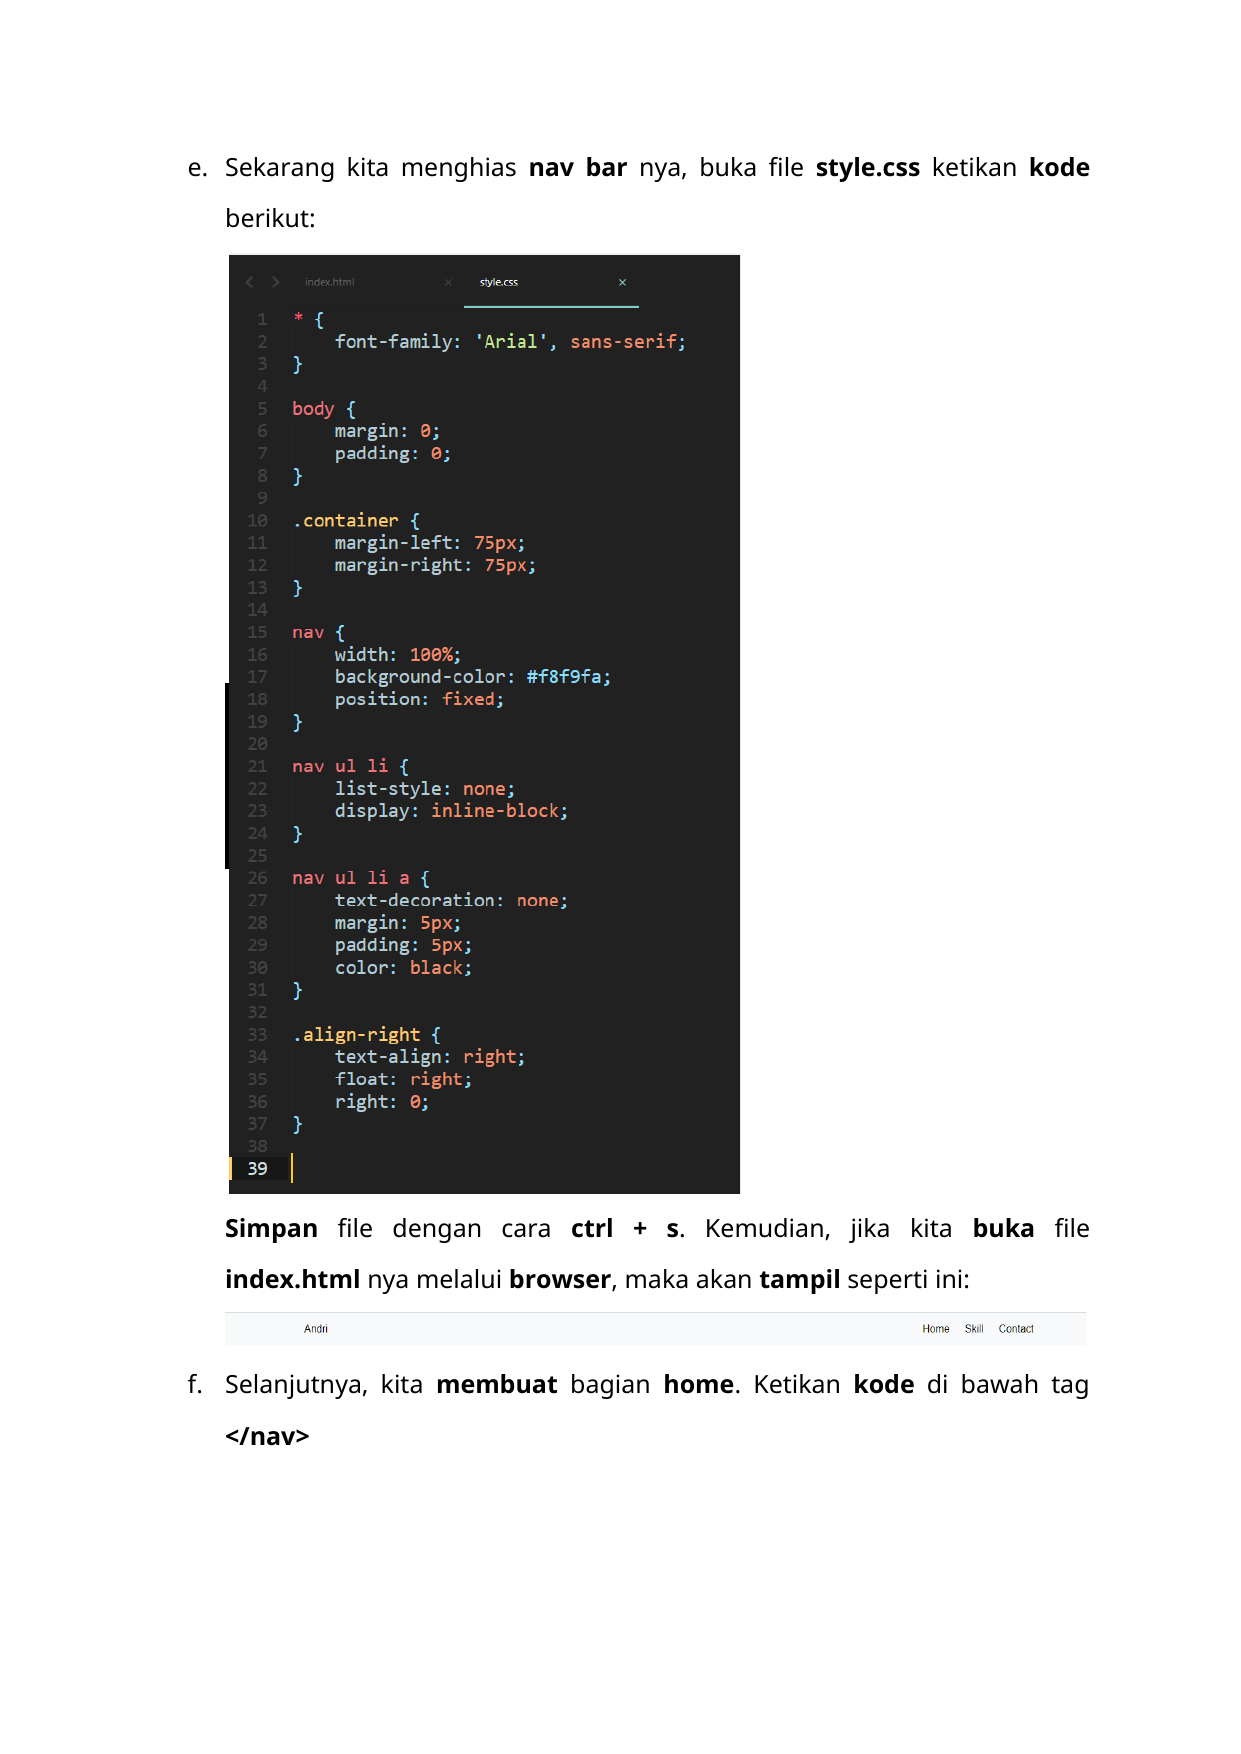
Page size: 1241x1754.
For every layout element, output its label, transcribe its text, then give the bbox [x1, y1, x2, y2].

picture [225, 1312, 1087, 1351]
list Simpan file dengan cara ctrl + s. Kemudian, jika kita buka file index.html nya melalui browser, maka akan tampil seperti ini: [225, 1210, 1090, 1295]
picture [225, 252, 740, 1194]
list Sekarang kita menghias nav bar nya, buka file style.css ketikan kode berikut: [187, 150, 1090, 235]
list Selanjutnya, kita membuat bagian home. Ketikan kode di bawah tag </nav> [187, 1367, 1090, 1452]
